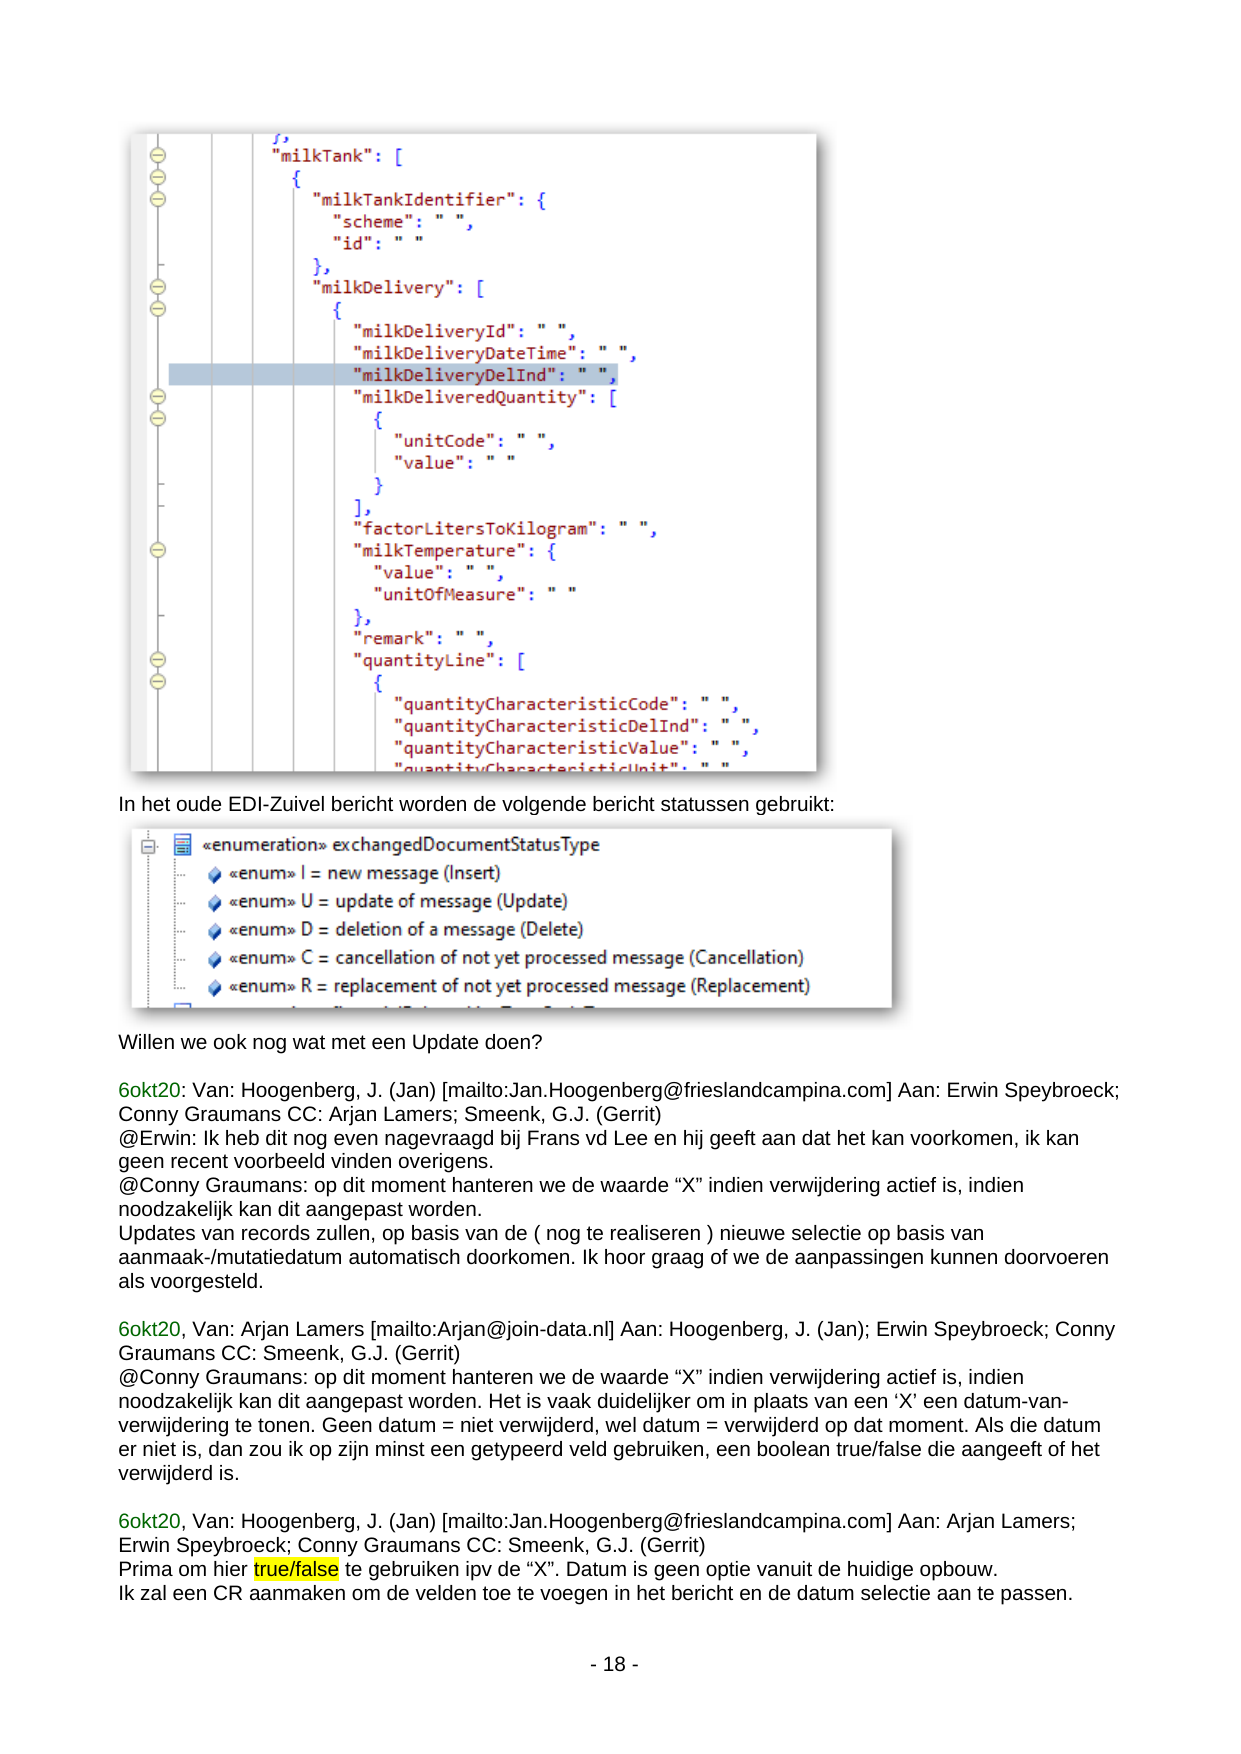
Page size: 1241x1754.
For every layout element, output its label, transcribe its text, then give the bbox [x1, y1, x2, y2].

text @Erwin: Ik heb dit nog even nagevraagd bij Frans vd Lee en hij geeft aan dat het kan voorkomen, ik kan geen recent voorbeeld vinden overigens. [118, 1125, 1122, 1173]
text 6okt20, Van: Arjan Lamers [mailto:Arjan@join-data.nl] Aan: Hoogenberg, J. (Jan); Erwin Speybroeck; Conny Graumans CC: Smeenk, G.J. (Gerrit) [118, 1317, 1122, 1365]
text In het oude EDI-Zuivel bericht worden de volgende bericht statussen gebruikt: [118, 792, 1122, 816]
text @Conny Graumans: op dit moment hanteren we de waarde “X” indien verwijdering actief is, indien noodzakelijk kan dit aangepast worden. [118, 1173, 1122, 1221]
picture [118, 121, 837, 792]
text 6okt20: Van: Hoogenberg, J. (Jan) [mailto:Jan.Hoogenberg@frieslandcampina.com] Aan: Erwin Speybroeck; Conny Graumans CC: Arjan Lamers; Smeenk, G.J. (Gerrit) [118, 1077, 1122, 1125]
text @Conny Graumans: op dit moment hanteren we de waarde “X” indien verwijdering actief is, indien noodzakelijk kan dit aangepast worden. Het is vaak duidelijker om in plaats van een ‘X’ een datum-van-verwijdering te tonen. Geen datum = niet verwijderd, wel datum = verwijderd op dat moment. Als die datum er niet is, dan zou ik op zijn minst een getypeerd veld gebruiken, een boolean true/false die aangeeft of het verwijderd is. [118, 1365, 1122, 1485]
text 6okt20, Van: Hoogenberg, J. (Jan) [mailto:Jan.Hoogenberg@frieslandcampina.com] Aan: Arjan Lamers; Erwin Speybroeck; Conny Graumans CC: Smeenk, G.J. (Gerrit) [118, 1509, 1122, 1557]
picture [118, 815, 914, 1030]
text Prima om hier true/false te gebruiken ipv de “X”. Datum is geen optie vanuit de huidige opbouw. [339, 1557, 1122, 1581]
text Ik zal een CR aanmaken om de velden toe te voegen in het bericht en de datum selectie aan te passen. [118, 1581, 1122, 1604]
text Willen we ook nog wat met een Update doen? [118, 1029, 1122, 1053]
text Updates van records zullen, op basis van de ( nog te realiseren ) nieuwe selectie op basis van aanmaak-/mutatiedatum automatisch doorkomen. Ik hoor graag of we de aanpassingen kunnen doorvoeren als voorgesteld. [118, 1221, 1122, 1293]
